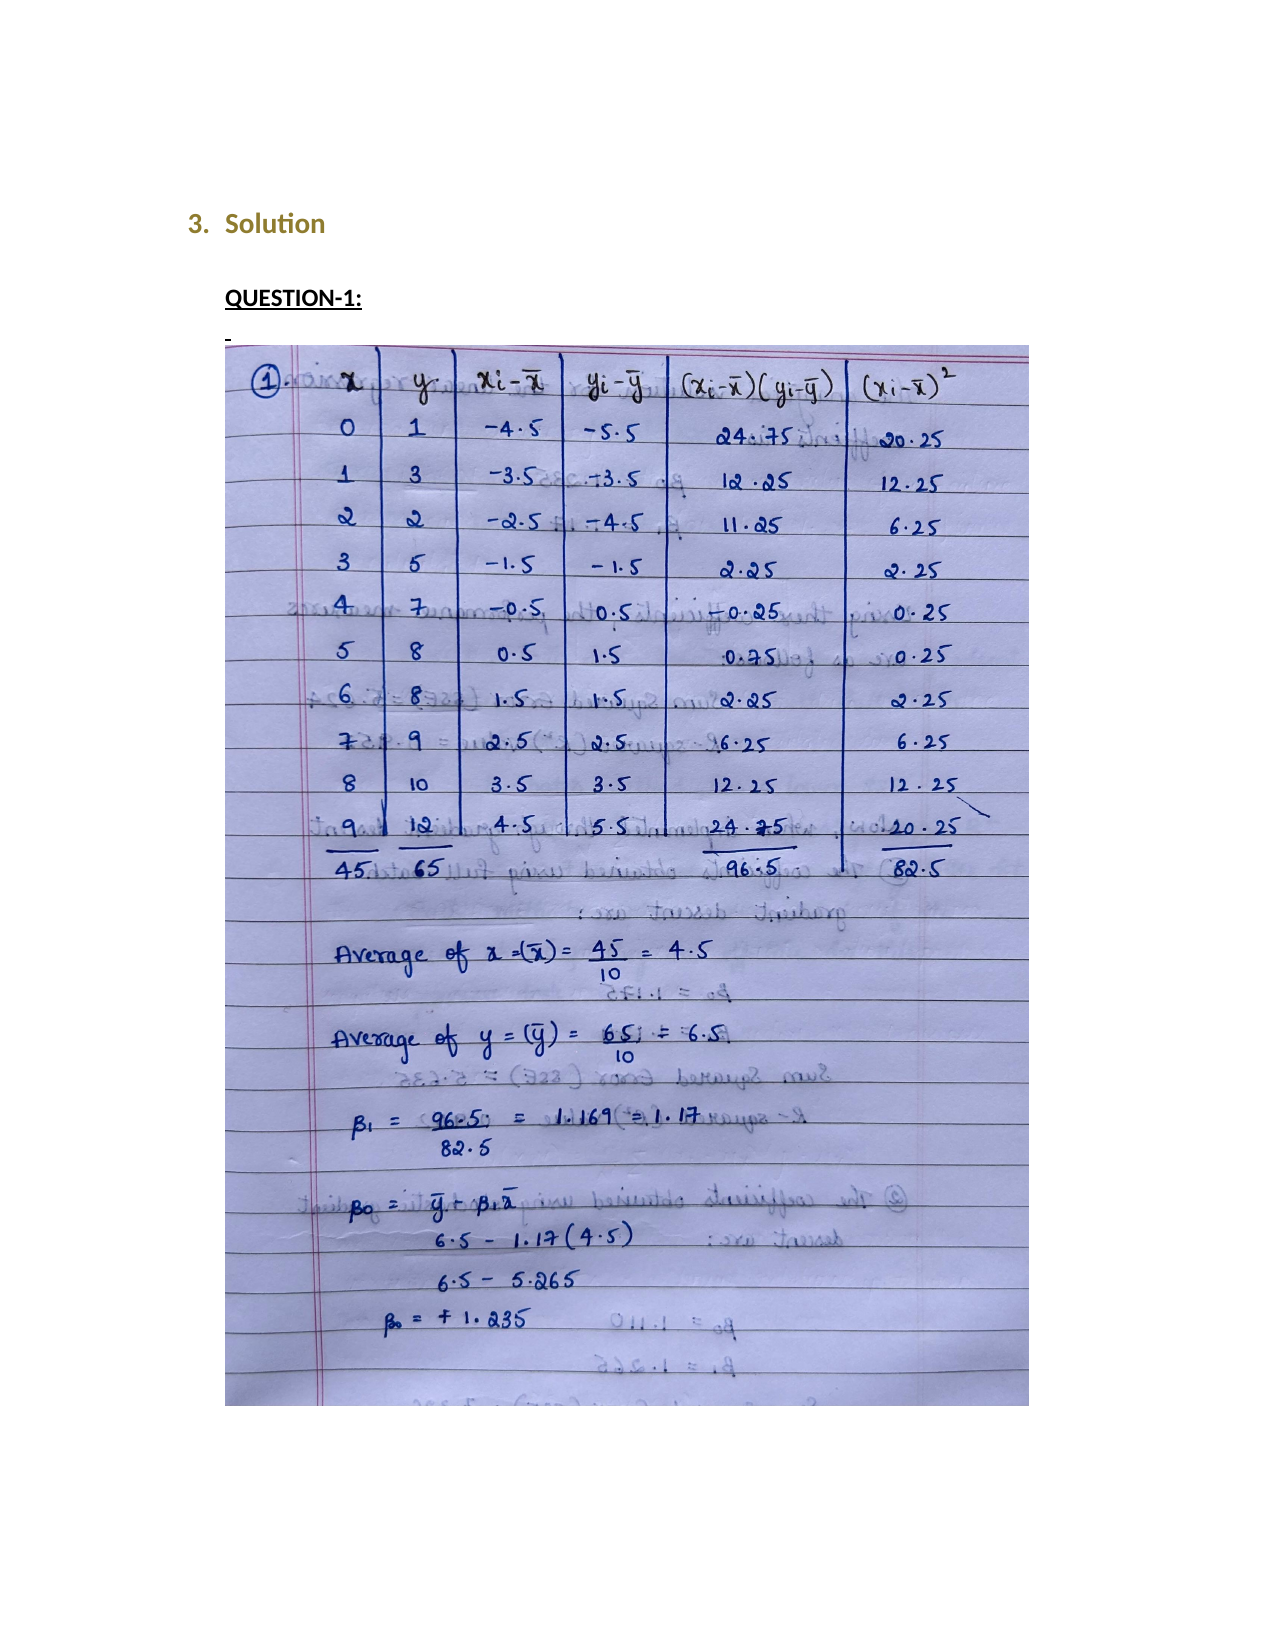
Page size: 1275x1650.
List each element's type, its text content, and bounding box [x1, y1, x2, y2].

list Solution [187, 205, 1125, 241]
text QUESTION-1: [225, 282, 1125, 312]
picture [225, 345, 1029, 1406]
